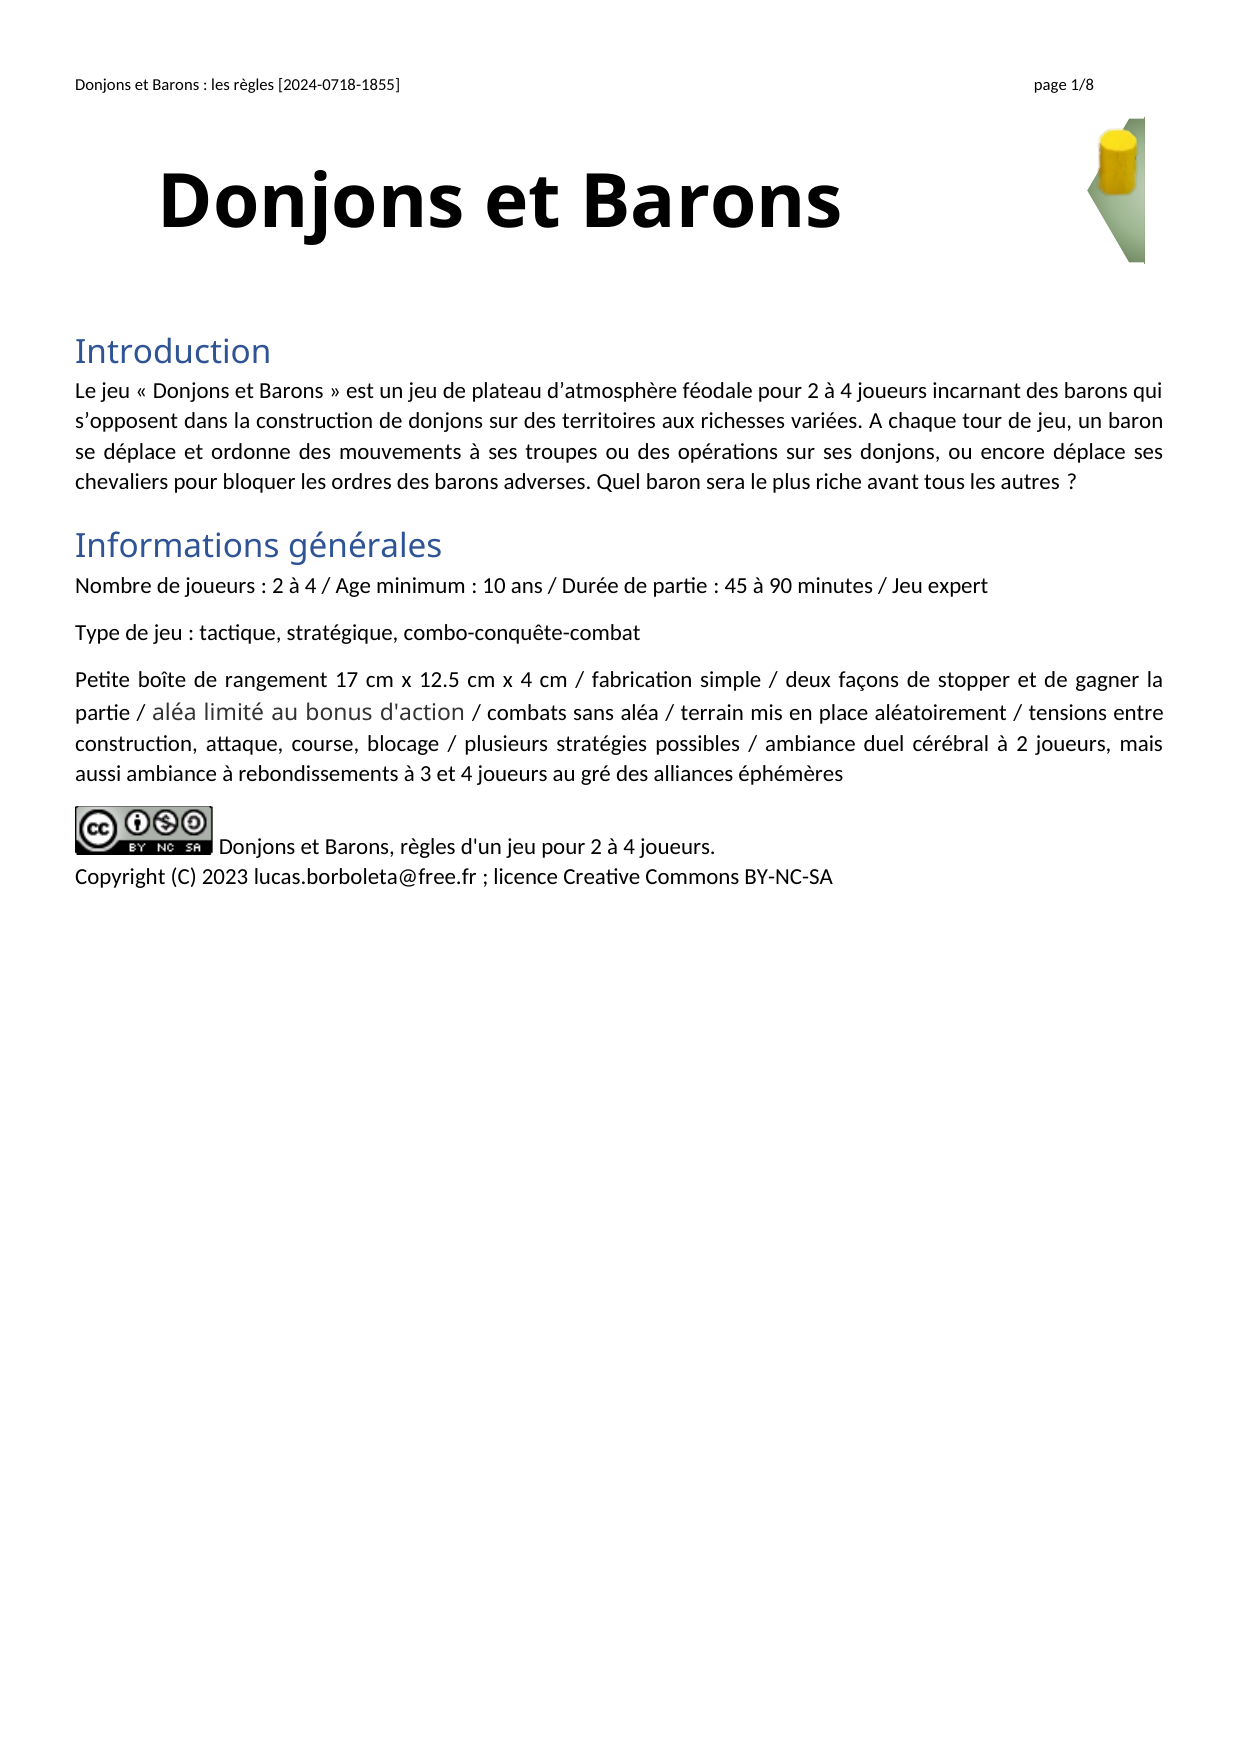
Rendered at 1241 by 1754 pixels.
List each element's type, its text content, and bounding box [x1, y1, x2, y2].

subtitle Informations générales [75, 522, 1165, 568]
picture [75, 806, 213, 855]
subtitle Introduction [75, 327, 1165, 373]
text Petite boîte de rangement 17 cm x 12.5 cm x 4 cm / fabrication simple / deux façons de stopper et de gagner la partie / aléa limité au bonus d'action / combats sans aléa / terrain mis en place aléatoirement / tensions entre construction, attaque, course, blocage / plusieurs stratégies possibles / ambiance duel cérébral à 2 joueurs, mais aussi ambiance à rebondissements à 3 et 4 joueurs au gré des alliances éphémères [75, 665, 1165, 787]
text Nombre de joueurs : 2 à 4 / Age minimum : 10 ans / Durée de partie : 45 à 90 minutes / Jeu expert [75, 571, 1165, 599]
text Donjons et Barons, règles d'un jeu pour 2 à 4 joueurs. Copyright (C) 2023 lucas.borboleta@free.fr ; licence Creative Commons BY-NC-SA [75, 806, 1165, 890]
table_header Donjons et Barons [75, 94, 926, 302]
text Type de jeu : tactique, stratégique, combo-conquête-combat [75, 618, 1165, 646]
table_header [926, 94, 1165, 302]
text Le jeu « Donjons et Barons » est un jeu de plateau d’atmosphère féodale pour 2 à 4 joueurs incarnant des barons qui s’opposent dans la construction de donjons sur des territoires aux richesses variées. A chaque tour de jeu, un baron se déplace et ordonne des mouvements à ses troupes ou des opérations sur ses donjons, ou encore déplace ses chevaliers pour bloquer les ordres des barons adverses. Quel baron sera le plus riche avant tous les autres ? [75, 376, 1165, 495]
